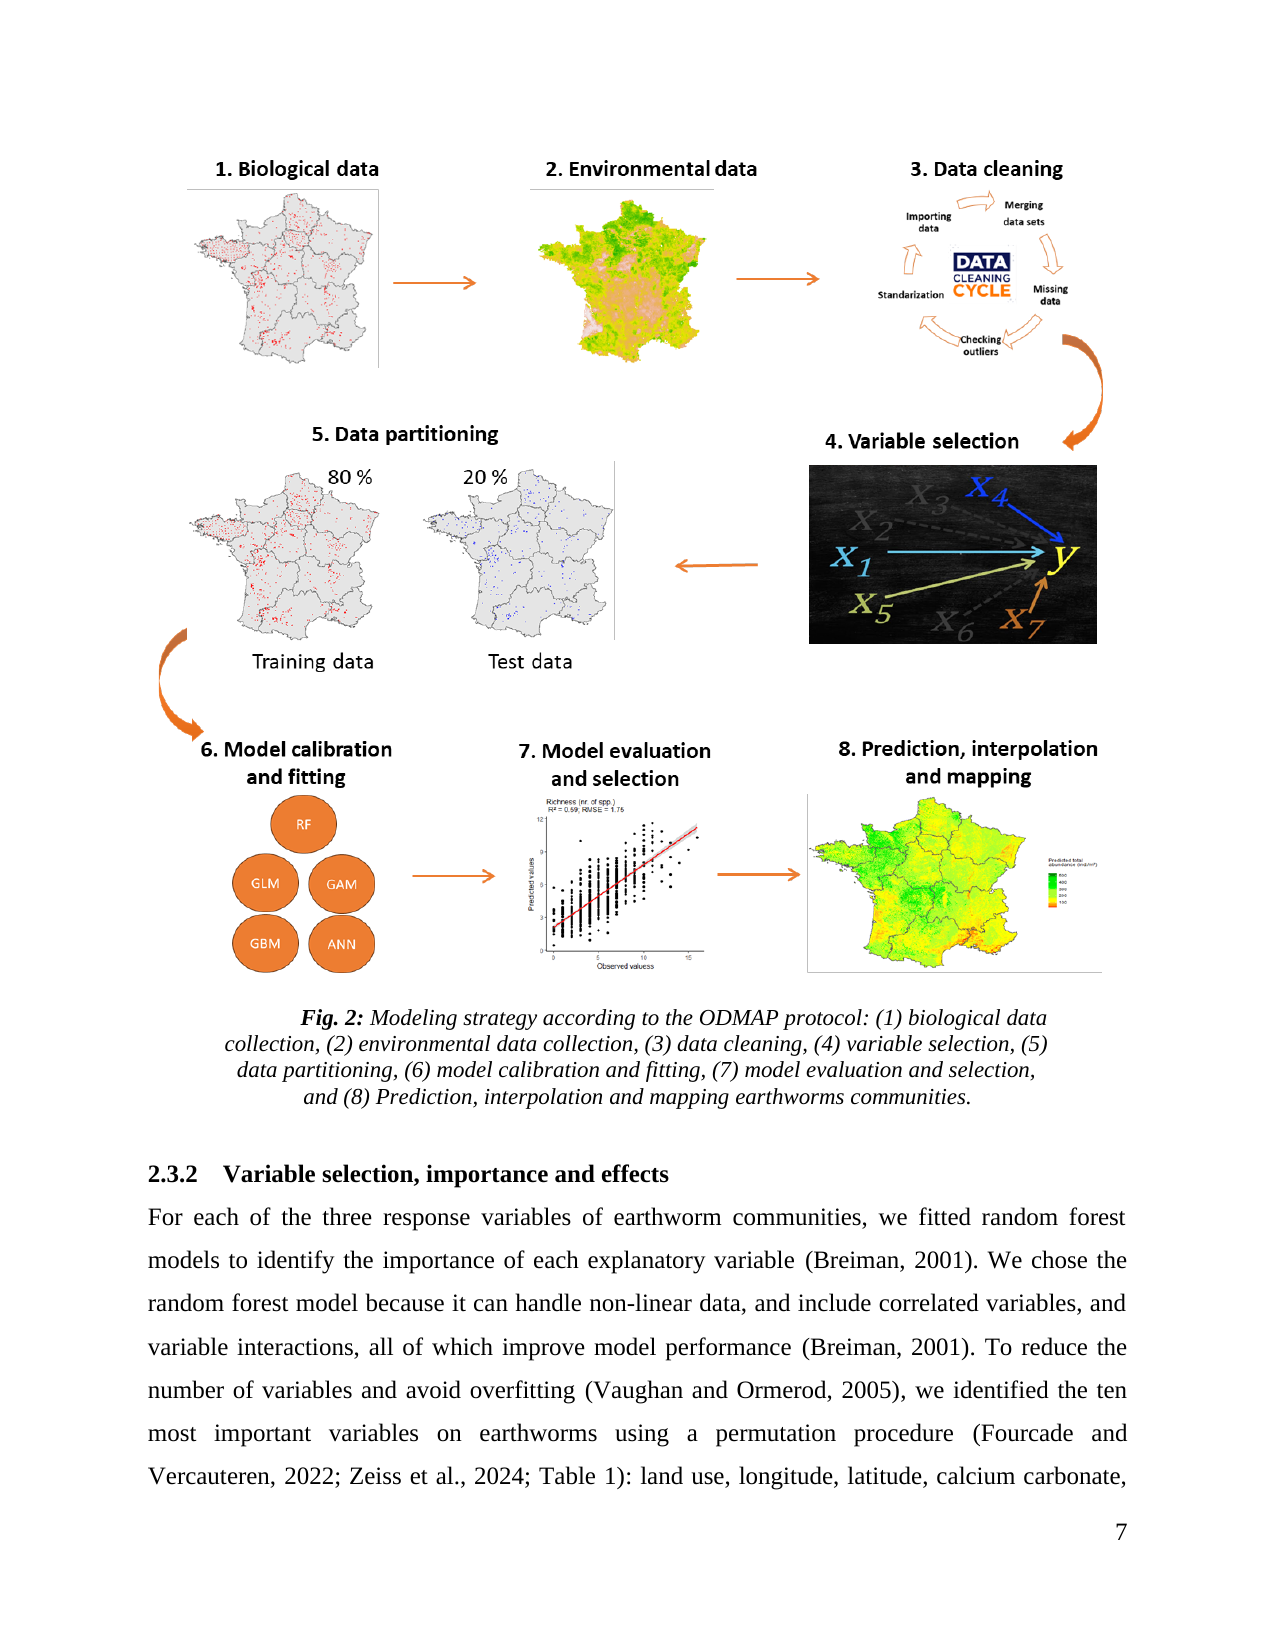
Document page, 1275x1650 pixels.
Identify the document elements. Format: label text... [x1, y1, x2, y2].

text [148, 1202, 1127, 1490]
subtitle Variable selection, importance and effects [148, 1159, 1127, 1188]
subtitle Fig. 2: Modeling strategy according to the ODMAP protocol: (1) biological data collection, (2) environmental data collection, (3) data cleaning, (4) variable selection, (5) data partitioning, (6) model calibration and fitting, (7) model evaluation and selection, and (8) Prediction, interpolation and mapping earthworms communities. [223, 1004, 1052, 1109]
picture [158, 147, 1117, 973]
